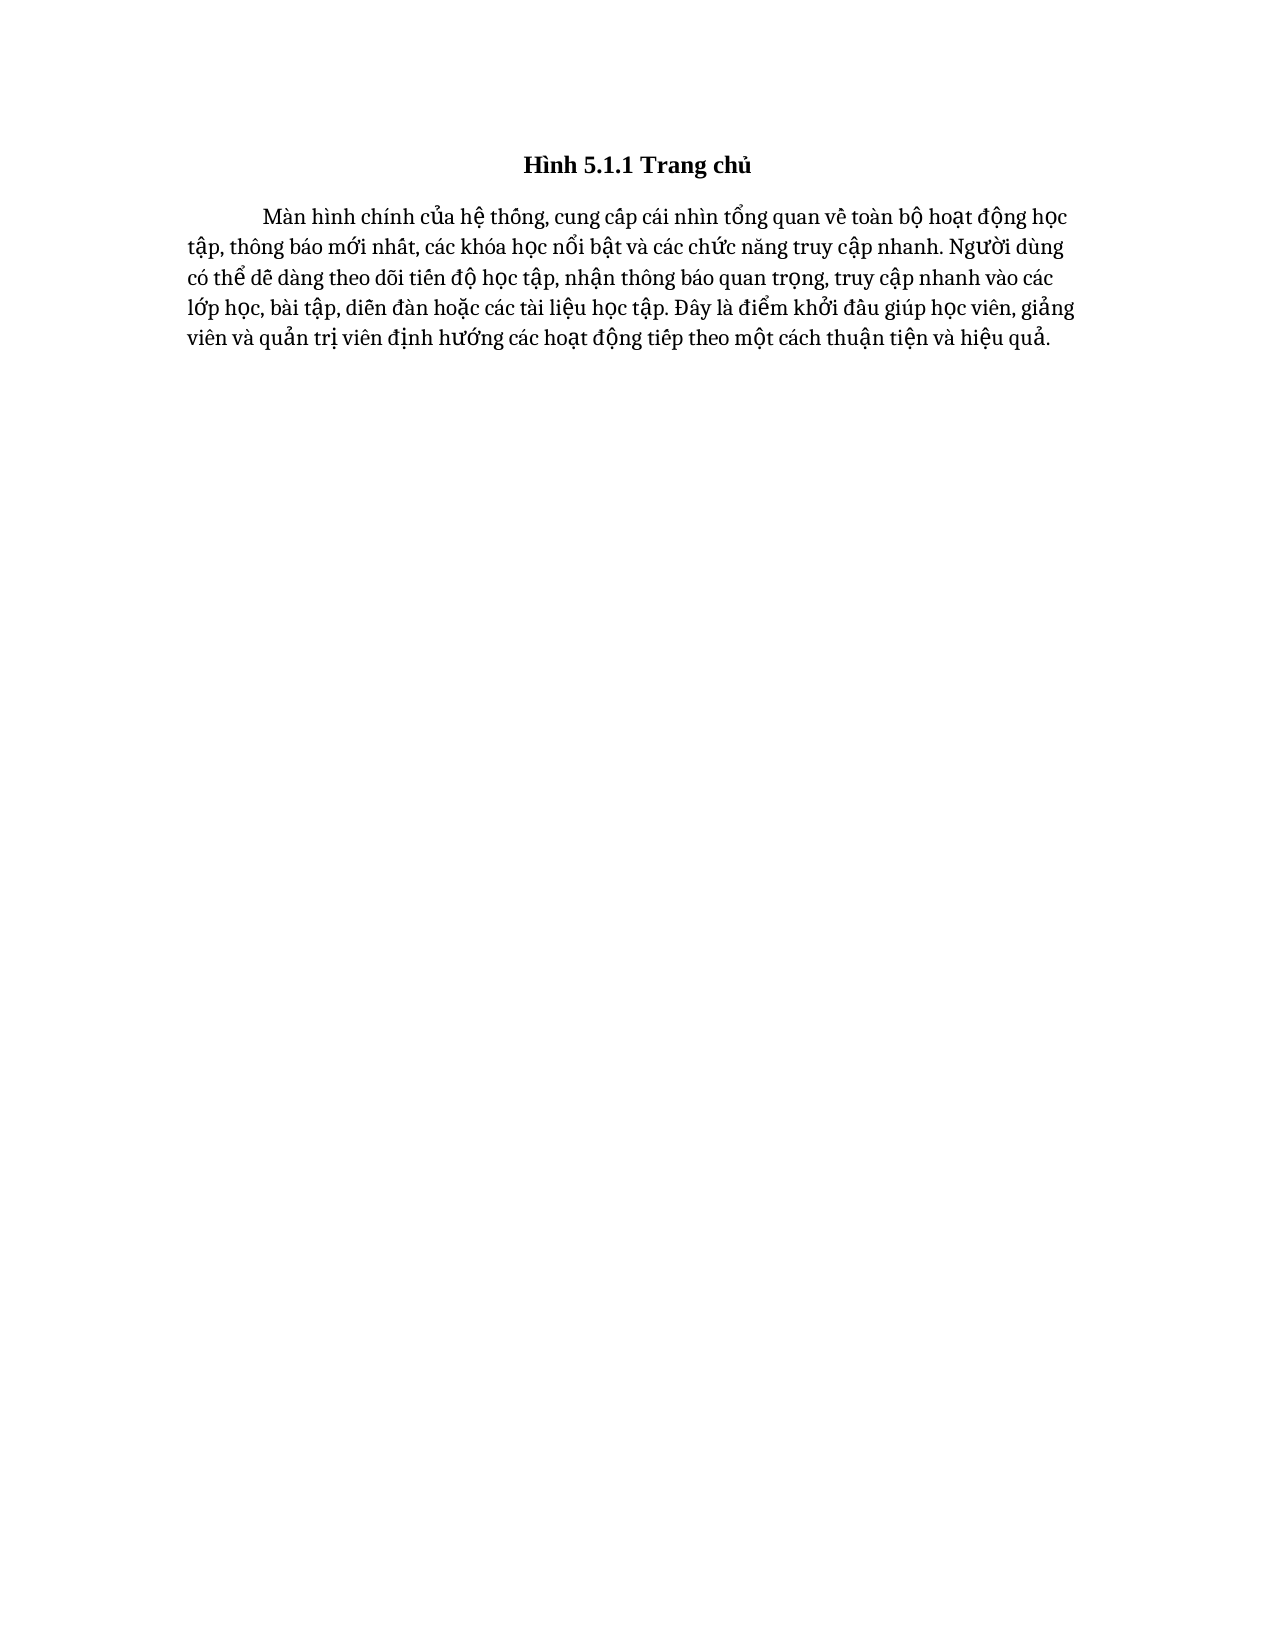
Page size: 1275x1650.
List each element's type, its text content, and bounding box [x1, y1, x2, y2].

text Hình 5.1.1 Trang chủ [187, 150, 1087, 179]
text Màn hình chính của hệ thống, cung cấp cái nhìn tổng quan về toàn bộ hoạt động học tập, thông báo mới nhất, các khóa học nổi bật và các chức năng truy cập nhanh. Người dùng có thể dễ dàng theo dõi tiến độ học tập, nhận thông báo quan trọng, truy cập nhanh vào các lớp học, bài tập, diễn đàn hoặc các tài liệu học tập. Đây là điểm khởi đầu giúp học viên, giảng viên và quản trị viên định hướng các hoạt động tiếp theo một cách thuận tiện và hiệu quả. [187, 204, 1087, 351]
